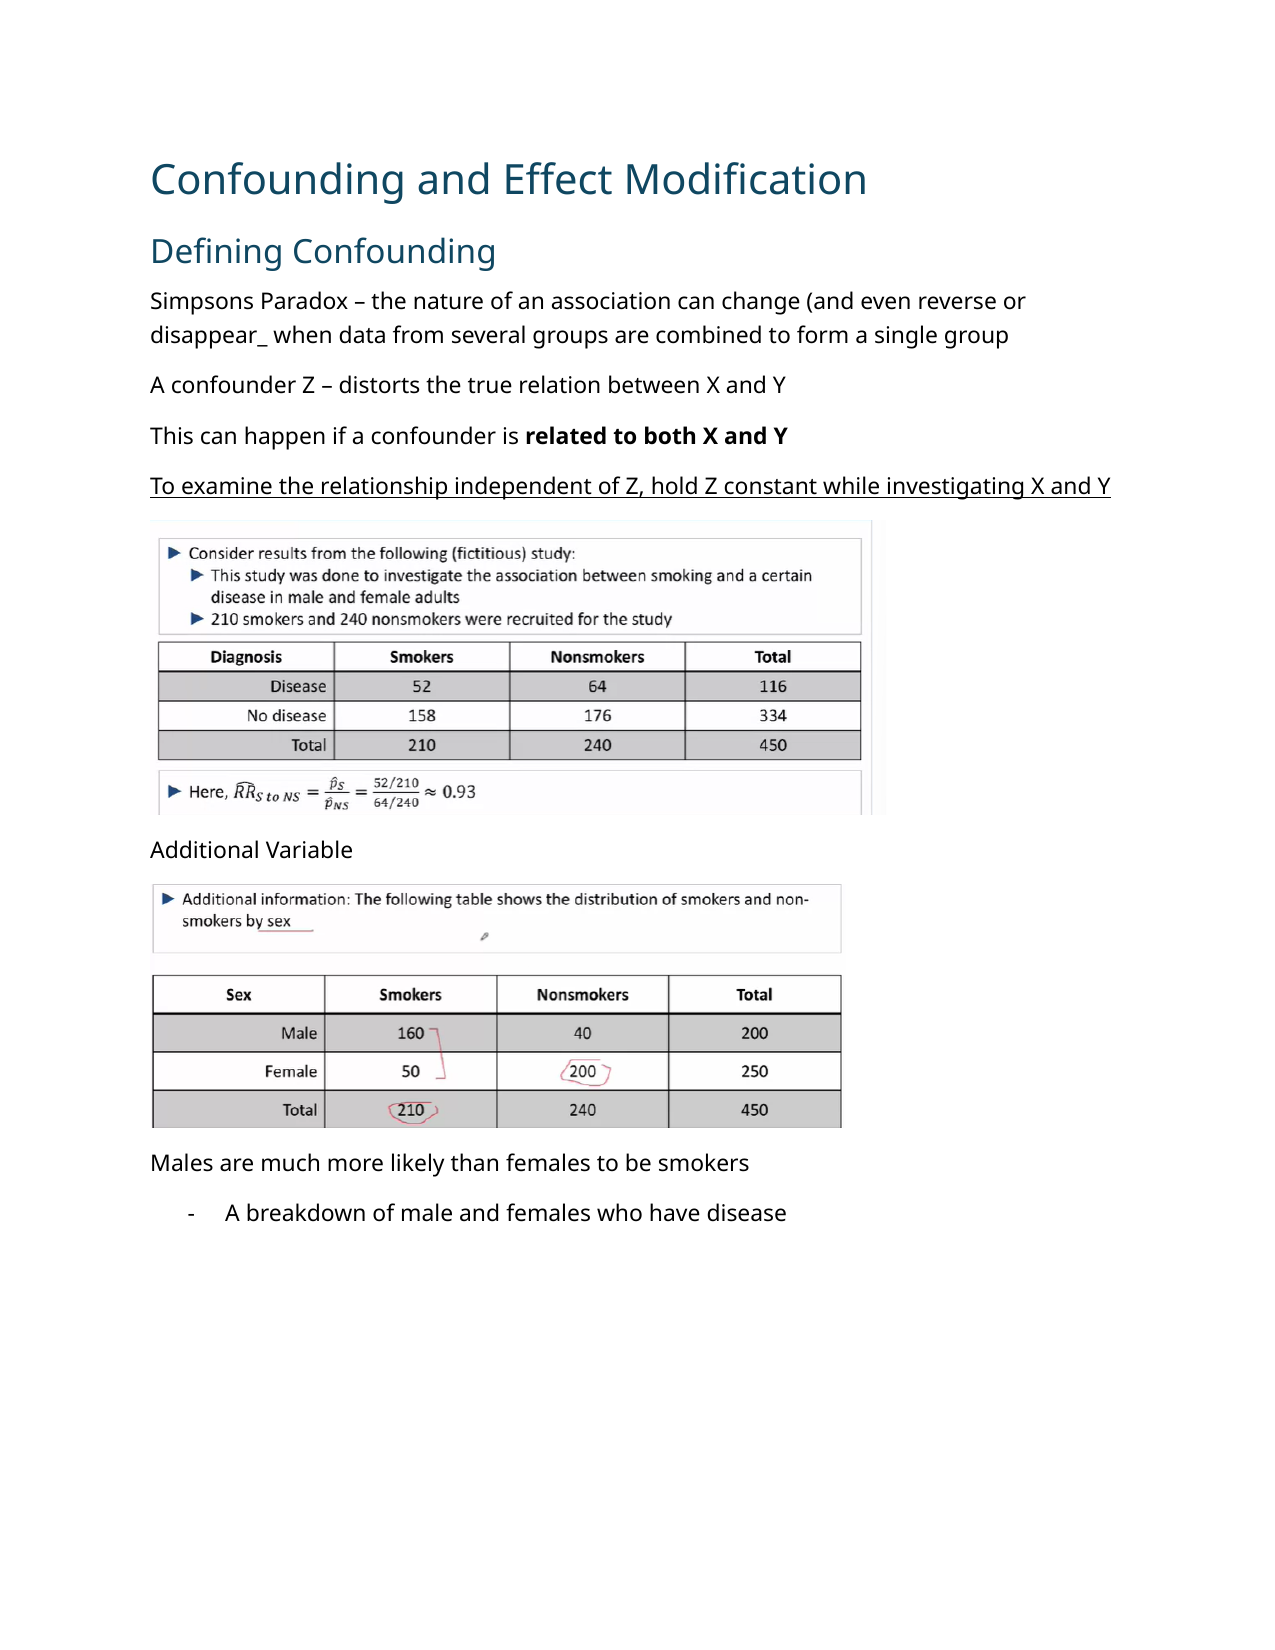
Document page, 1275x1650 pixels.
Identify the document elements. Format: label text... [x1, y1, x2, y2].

picture [150, 520, 887, 815]
subtitle Confounding and Effect Modification [150, 150, 1125, 207]
text This can happen if a confounder is related to both X and Y [150, 420, 1125, 451]
subtitle Defining Confounding [150, 228, 1125, 273]
text A confounder Z – distorts the true relation between X and Y [150, 369, 1125, 401]
text Additional Variable [150, 834, 1125, 865]
picture [150, 884, 846, 1128]
text Simpsons Paradox – the nature of an association can change (and even reverse or disappear_ when data from several groups are combined to form a single group [150, 285, 1125, 350]
text Males are much more likely than females to be smokers [150, 1147, 1125, 1178]
text To examine the relationship independent of Z, hold Z constant while investigating X and Y [150, 470, 1125, 501]
list A breakdown of male and females who have disease [187, 1197, 1125, 1228]
